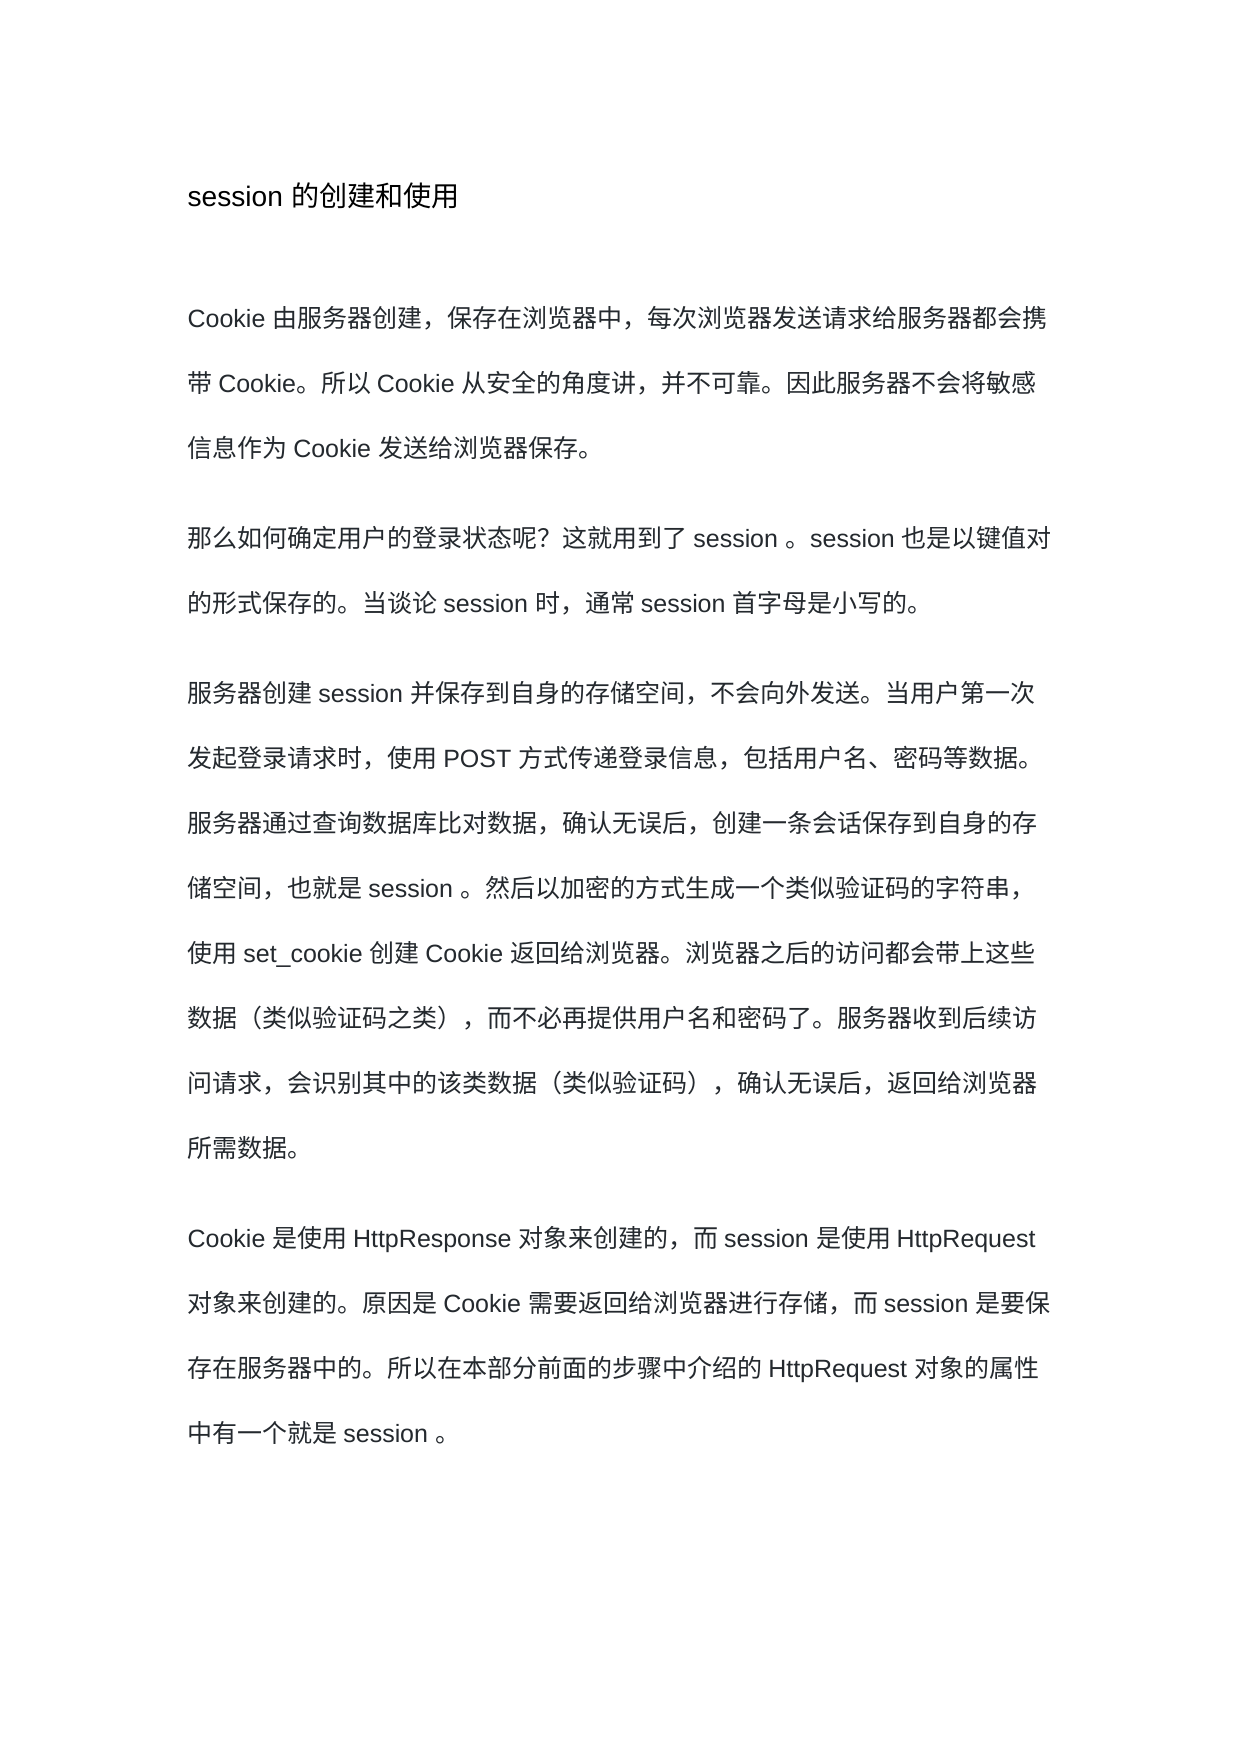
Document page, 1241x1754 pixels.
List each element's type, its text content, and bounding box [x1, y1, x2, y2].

text 那么如何确定用户的登录状态呢？这就用到了 session 。session 也是以键值对的形式保存的。当谈论 session 时，通常 session 首字母是小写的。 [187, 504, 1053, 634]
text Cookie 是使用 HttpResponse 对象来创建的，而 session 是使用 HttpRequest 对象来创建的。原因是 Cookie 需要返回给浏览器进行存储，而 session 是要保存在服务器中的。所以在本部分前面的步骤中介绍的 HttpRequest 对象的属性中有一个就是 session 。 [187, 1204, 1053, 1464]
text Cookie 由服务器创建，保存在浏览器中，每次浏览器发送请求给服务器都会携带 Cookie。所以 Cookie 从安全的角度讲，并不可靠。因此服务器不会将敏感信息作为 Cookie 发送给浏览器保存。 [187, 284, 1053, 479]
text 服务器创建 session 并保存到自身的存储空间，不会向外发送。当用户第一次发起登录请求时，使用 POST 方式传递登录信息，包括用户名、密码等数据。服务器通过查询数据库比对数据，确认无误后，创建一条会话保存到自身的存储空间，也就是 session 。然后以加密的方式生成一个类似验证码的字符串，使用 set_cookie 创建 Cookie 返回给浏览器。浏览器之后的访问都会带上这些数据（类似验证码之类），而不必再提供用户名和密码了。服务器收到后续访问请求，会识别其中的该类数据（类似验证码），确认无误后，返回给浏览器所需数据。 [187, 659, 1053, 1179]
subtitle session 的创建和使用 [187, 162, 1053, 227]
